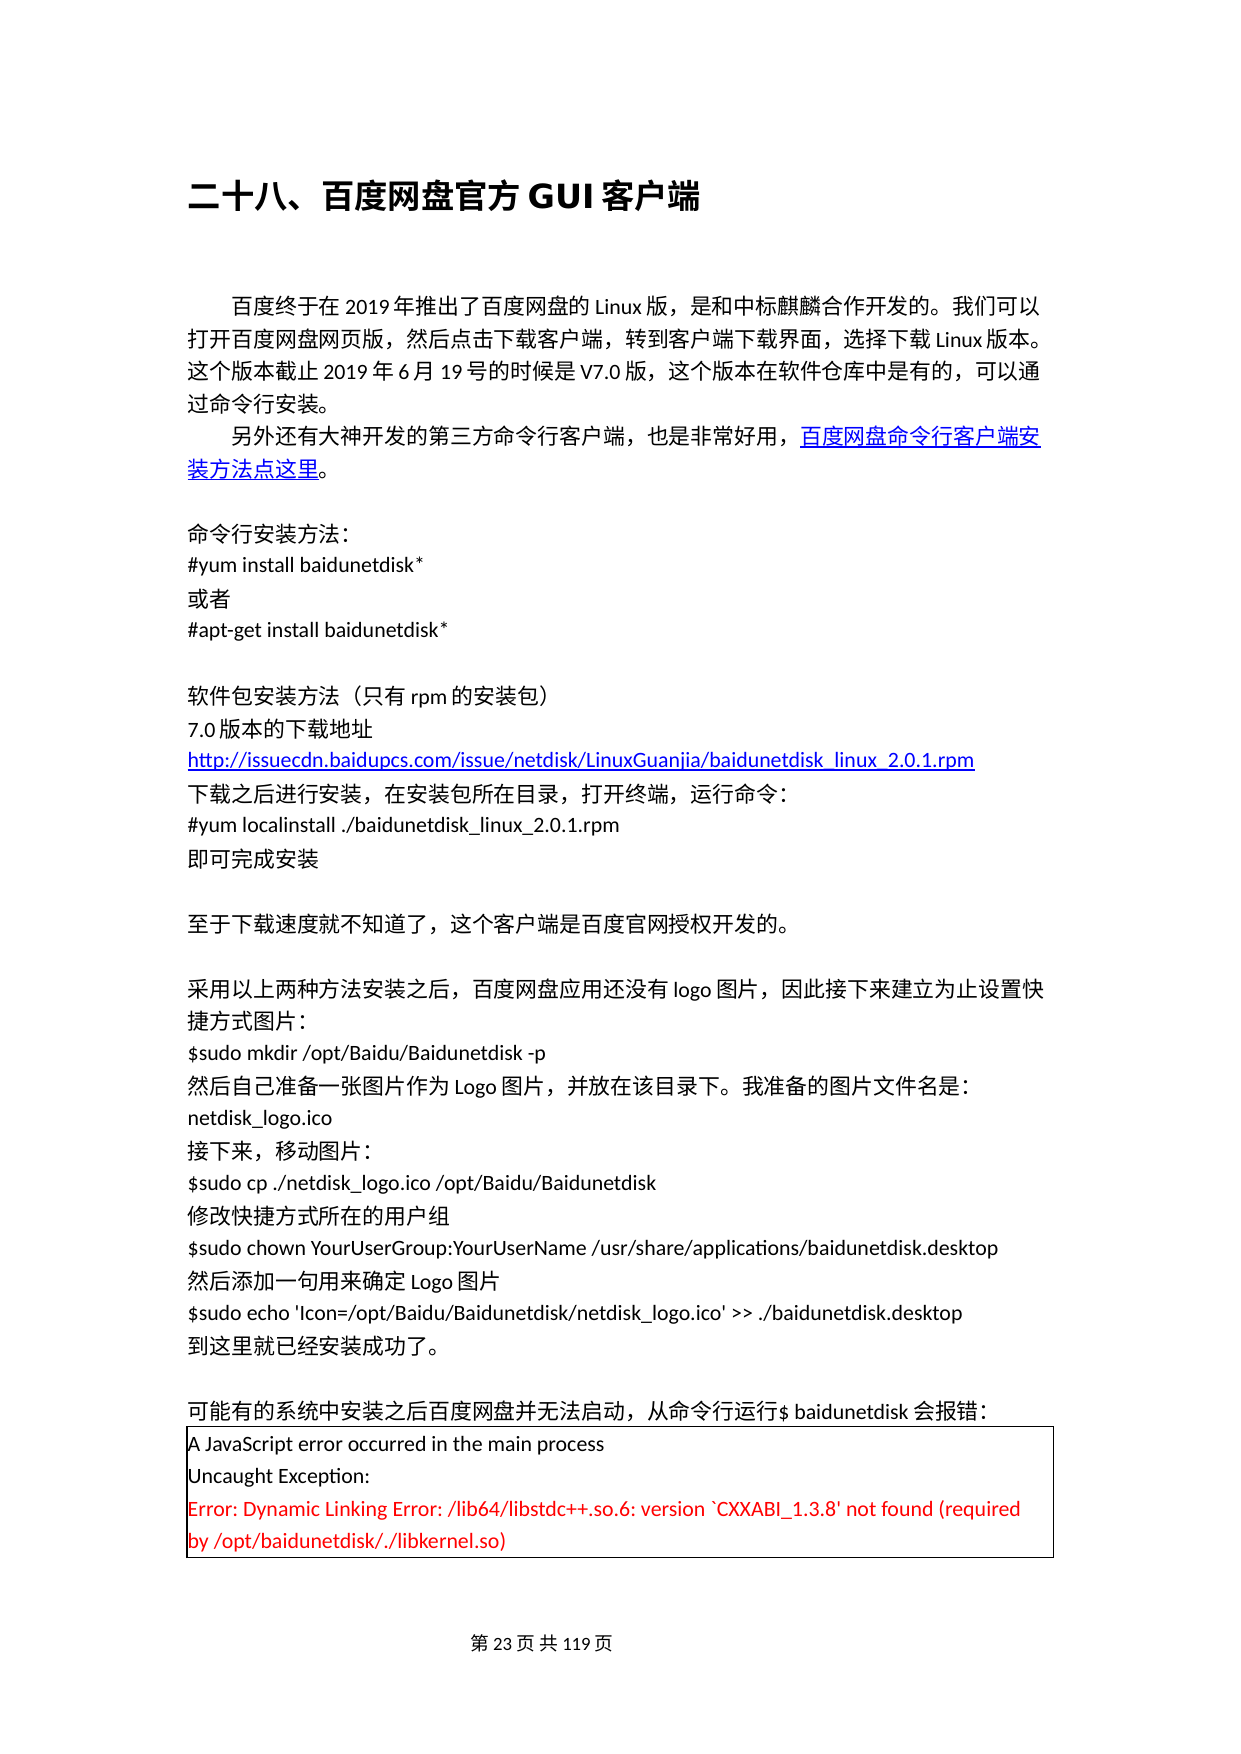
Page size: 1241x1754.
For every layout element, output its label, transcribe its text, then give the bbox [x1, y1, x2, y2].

text Error: Dynamic Linking Error: /lib64/libstdc++.so.6: version `CXXABI_1.3.8' not found (required by /opt/baidunetdisk/./libkernel.so) [188, 1491, 1053, 1557]
text 百度终于在2019年推出了百度网盘的Linux版，是和中标麒麟合作开发的。我们可以打开百度网盘网页版，然后点击下载客户端，转到客户端下载界面，选择下载Linux版本。这个版本截止2019年6月19号的时候是V7.0版，这个版本在软件仓库中是有的，可以通过命令行安装。 [187, 289, 1053, 419]
text 另外还有大神开发的第三方命令行客户端，也是非常好用，百度网盘命令行客户端安装方法点这里。 [187, 419, 1053, 484]
text $sudo echo 'Icon=/opt/Baidu/Baidunetdisk/netdisk_logo.ico' >> ./baidunetdisk.desktop [187, 1296, 1053, 1329]
text 命令行安装方法： [187, 516, 1053, 549]
text 采用以上两种方法安装之后，百度网盘应用还没有logo图片，因此接下来建立为止设置快捷方式图片： [187, 971, 1053, 1036]
text 然后自己准备一张图片作为Logo图片，并放在该目录下。我准备的图片文件名是：netdisk_logo.ico [187, 1069, 1053, 1134]
subtitle 二十八、百度网盘官方GUI客户端 [187, 162, 1053, 227]
text 或者 [187, 581, 1053, 614]
text #yum localinstall ./baidunetdisk_linux_2.0.1.rpm [187, 809, 1053, 841]
text 软件包安装方法（只有rpm的安装包） [187, 679, 1053, 711]
text #yum install baidunetdisk* [187, 549, 1053, 581]
text Uncaught Exception: [188, 1460, 1053, 1491]
text 即可完成安装 [187, 841, 1053, 874]
text $sudo chown YourUserGroup:YourUserName /usr/share/applications/baidunetdisk.desktop [187, 1231, 1053, 1264]
text 接下来，移动图片： [187, 1134, 1053, 1166]
text $sudo cp ./netdisk_logo.ico /opt/Baidu/Baidunetdisk [187, 1166, 1053, 1199]
text 7.0版本的下载地址 http://issuecdn.baidupcs.com/issue/netdisk/LinuxGuanjia/baidunetdisk_linux_2.0.1.rpm [187, 711, 1053, 776]
text 下载之后进行安装，在安装包所在目录，打开终端，运行命令： [187, 776, 1053, 809]
text #apt-get install baidunetdisk* [187, 614, 1053, 646]
text 修改快捷方式所在的用户组 [187, 1199, 1053, 1231]
text 到这里就已经安装成功了。 [187, 1329, 1053, 1361]
text A JavaScript error occurred in the main process [188, 1427, 1053, 1460]
text 至于下载速度就不知道了，这个客户端是百度官网授权开发的。 [187, 906, 1053, 939]
text $sudo mkdir /opt/Baidu/Baidunetdisk -p [187, 1036, 1053, 1069]
text 可能有的系统中安装之后百度网盘并无法启动，从命令行运行$ baidunetdisk会报错： [187, 1394, 1053, 1426]
text 然后添加一句用来确定Logo图片 [187, 1264, 1053, 1296]
